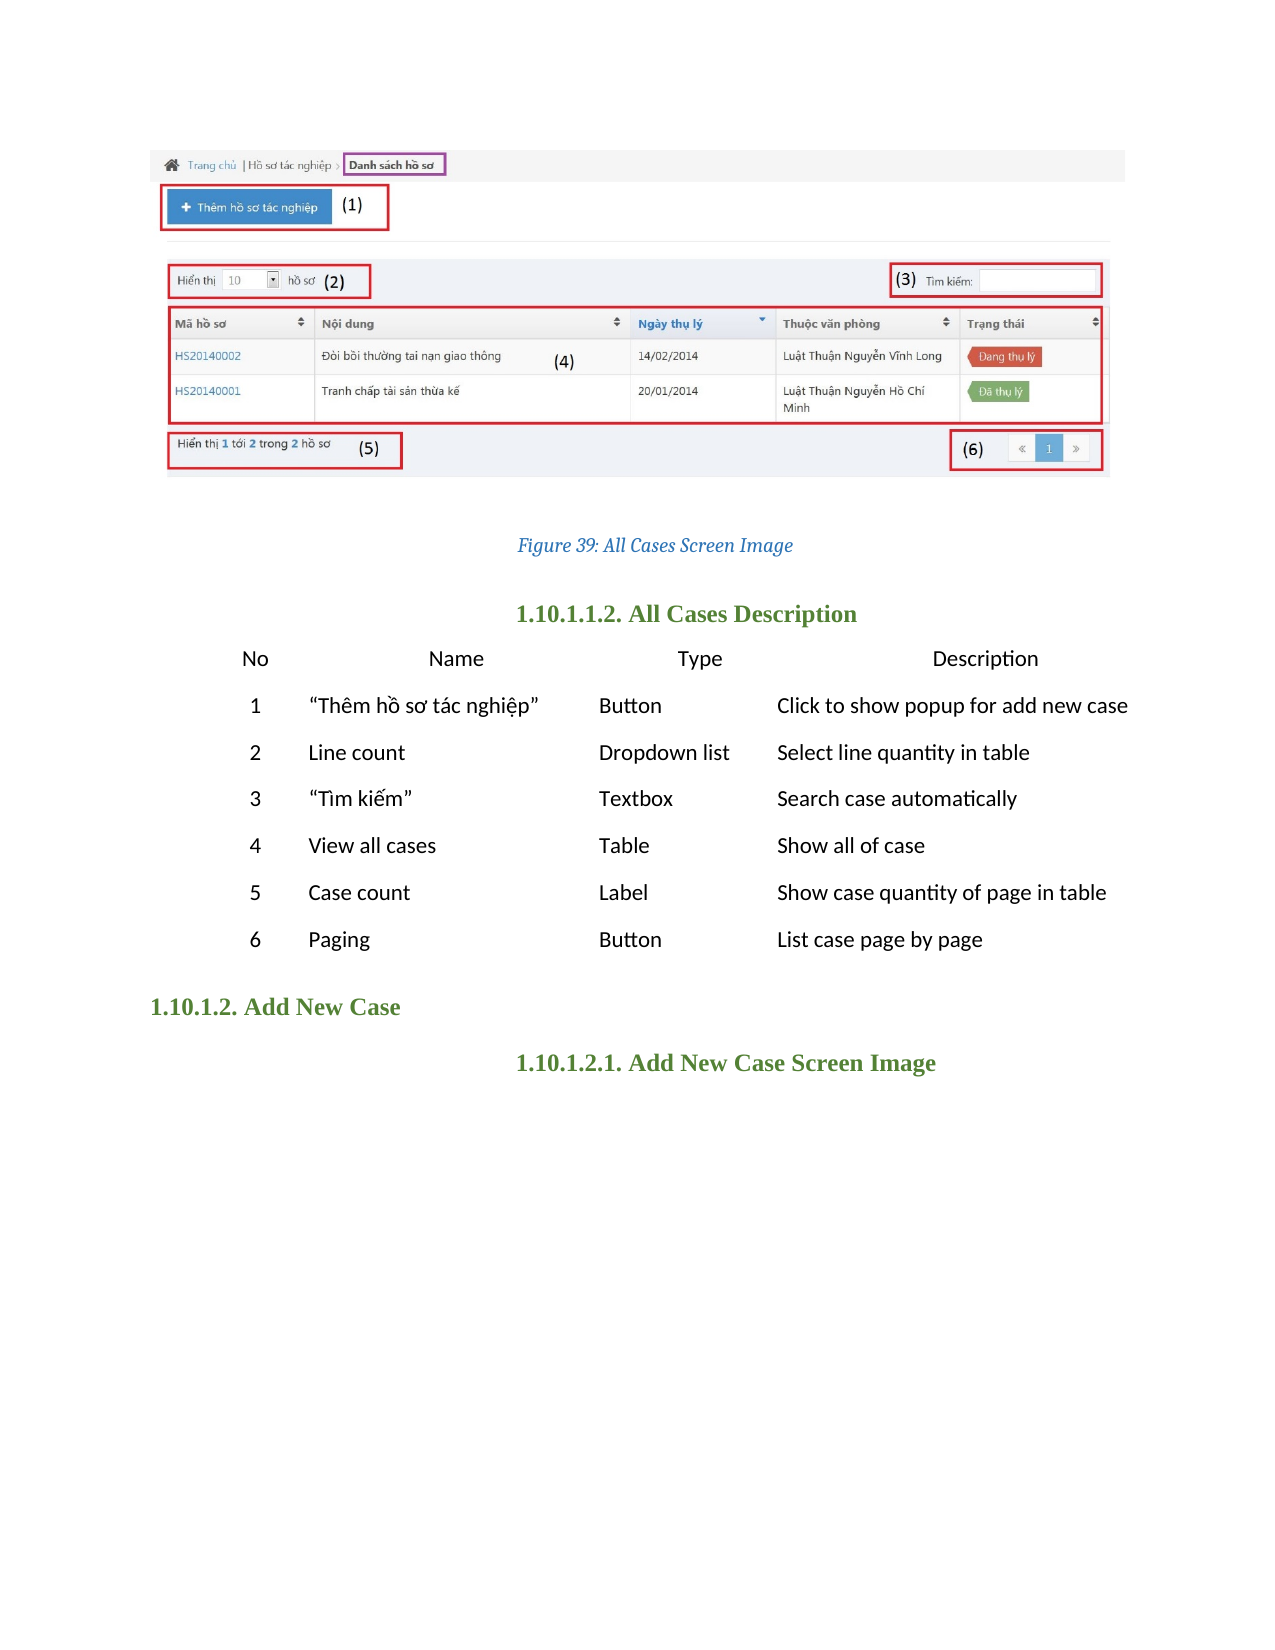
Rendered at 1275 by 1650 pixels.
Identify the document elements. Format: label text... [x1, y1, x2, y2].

subtitle Add New Case [150, 992, 1125, 1021]
subtitle Add New Case Screen Image [516, 1048, 1125, 1076]
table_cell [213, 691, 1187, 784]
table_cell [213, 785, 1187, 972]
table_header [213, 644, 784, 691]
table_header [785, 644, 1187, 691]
subtitle All Cases Description [516, 599, 1125, 628]
picture [150, 150, 1125, 515]
